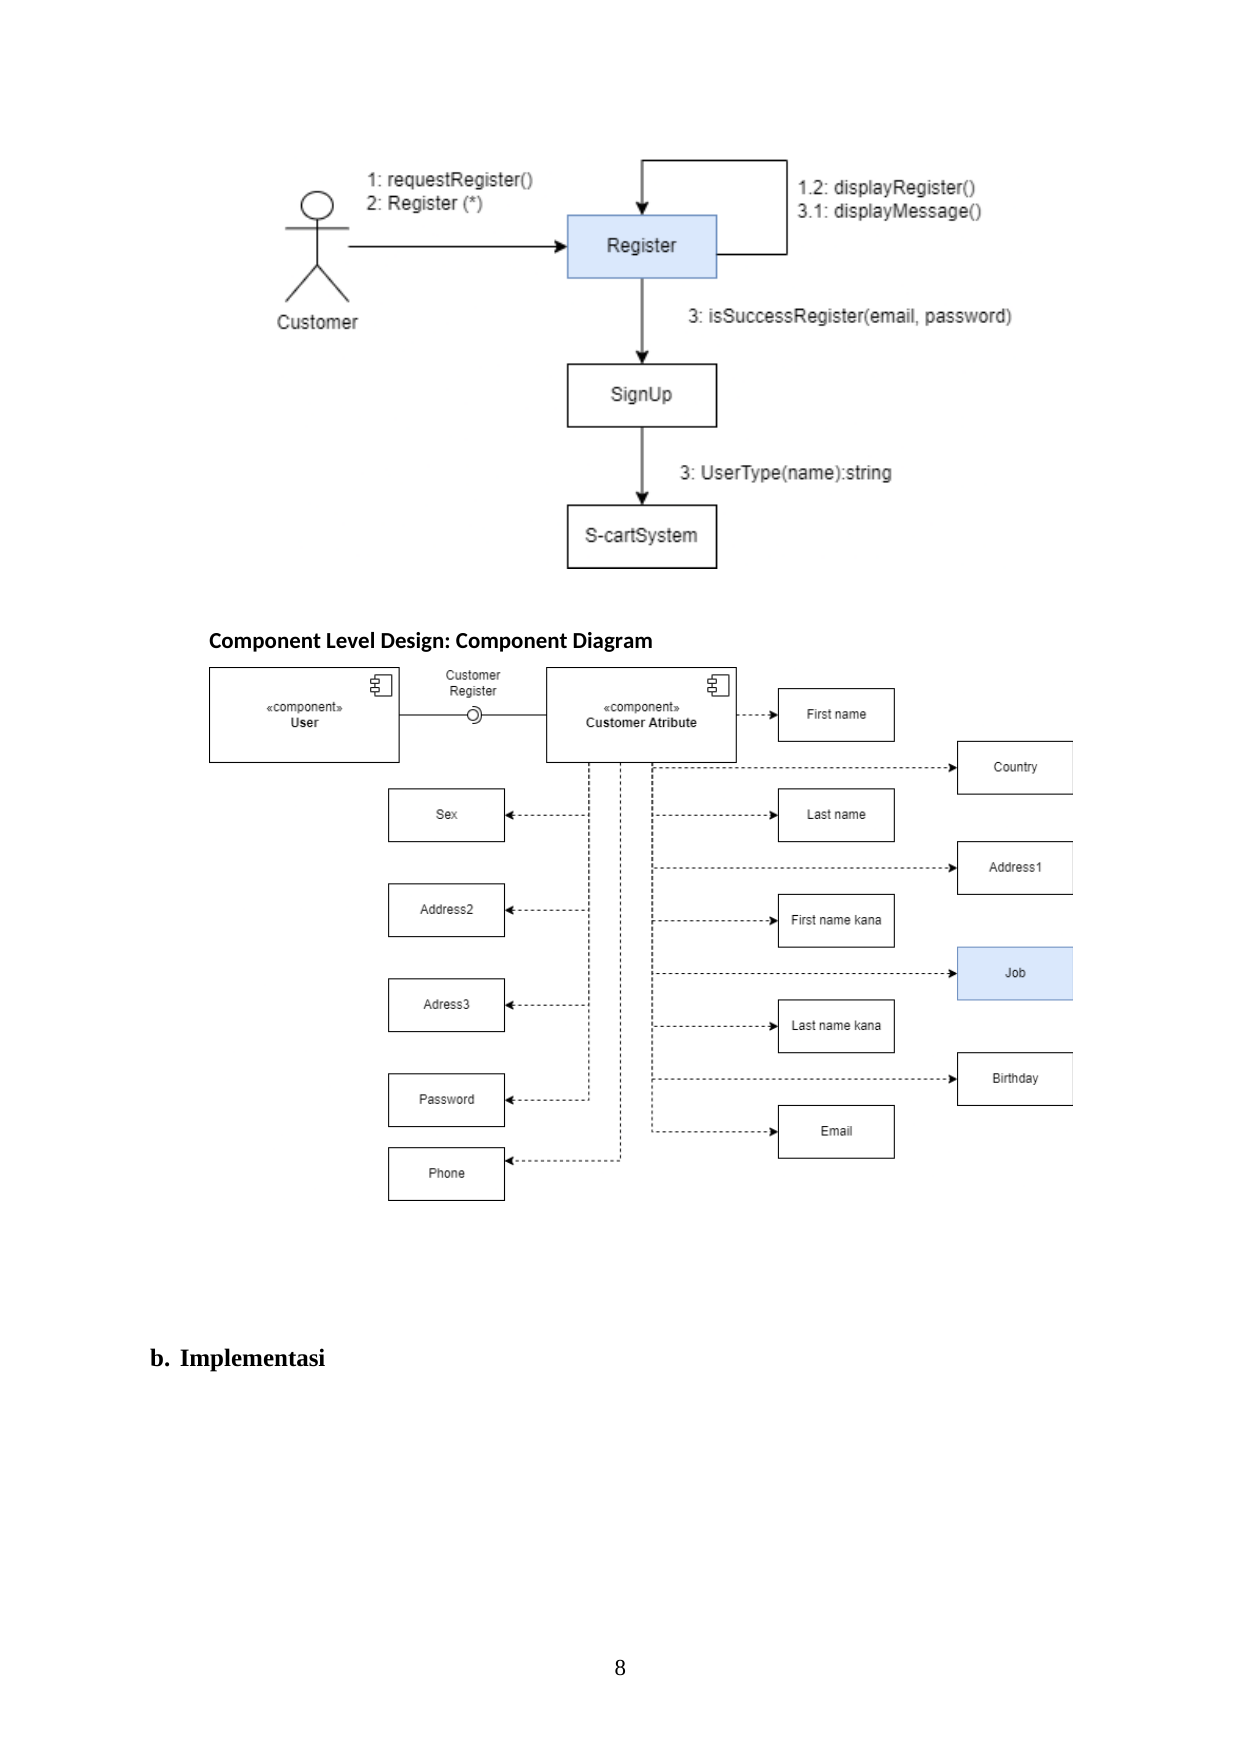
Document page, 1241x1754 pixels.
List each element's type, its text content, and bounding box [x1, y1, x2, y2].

picture [209, 667, 1073, 1201]
list Implementasi [150, 1343, 1090, 1372]
picture [277, 150, 1023, 569]
text Component Level Design: Component Diagram [150, 626, 1090, 654]
